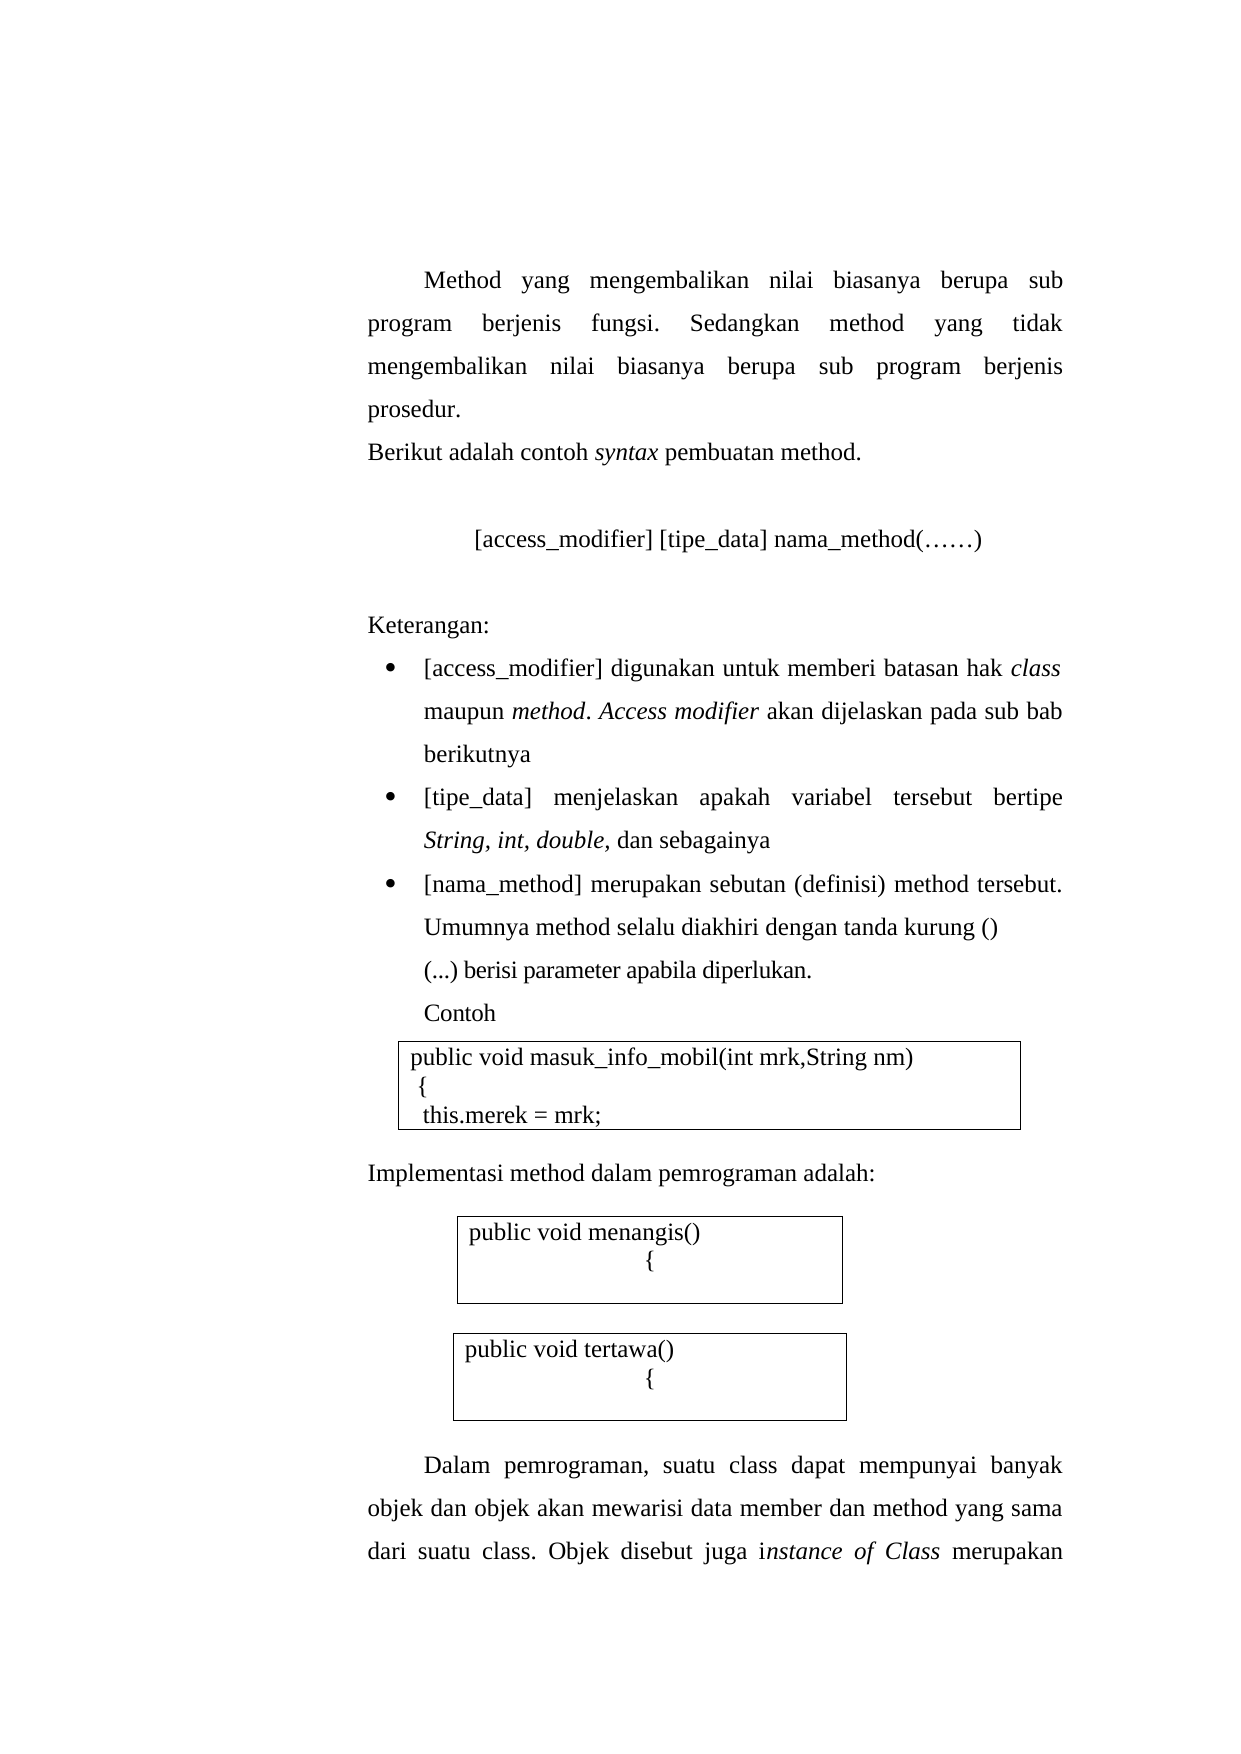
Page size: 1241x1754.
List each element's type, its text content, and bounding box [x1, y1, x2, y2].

list [access_modifier] digunakan untuk memberi batasan hak class maupun method. Access modifier akan dijelaskan pada sub bab berikutnya [386, 653, 1063, 768]
text Keterangan: [367, 610, 1063, 639]
text Contoh [358, 998, 1063, 1027]
text Berikut adalah contoh syntax pembuatan method. [367, 437, 1063, 466]
list [tipe_data] menjelaskan apakah variabel tersebut bertipe String, int, double, dan sebagainya [386, 782, 1063, 854]
text Method yang mengembalikan nilai biasanya berupa sub program berjenis fungsi. Sedangkan method yang tidak mengembalikan nilai biasanya berupa sub program berjenis prosedur. [367, 265, 1063, 423]
list [nama_method] merupakan sebutan (definisi) method tersebut. Umumnya method selalu diakhiri dengan tanda kurung () [386, 869, 1063, 941]
text Implementasi method dalam pemrograman adalah: [367, 1158, 1063, 1187]
table_header [access_modifier] [tipe_data] nama_method(……) [463, 524, 1063, 610]
table_header public void tertawa() { [454, 1334, 846, 1420]
table_header public void menangis() { [458, 1217, 842, 1303]
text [367, 1450, 1063, 1565]
text (...) berisi parameter apabila diperlukan. [358, 955, 1063, 984]
table_header public void masuk_info_mobil(int mrk,String nm) { this.merek = mrk; [399, 1042, 1020, 1128]
